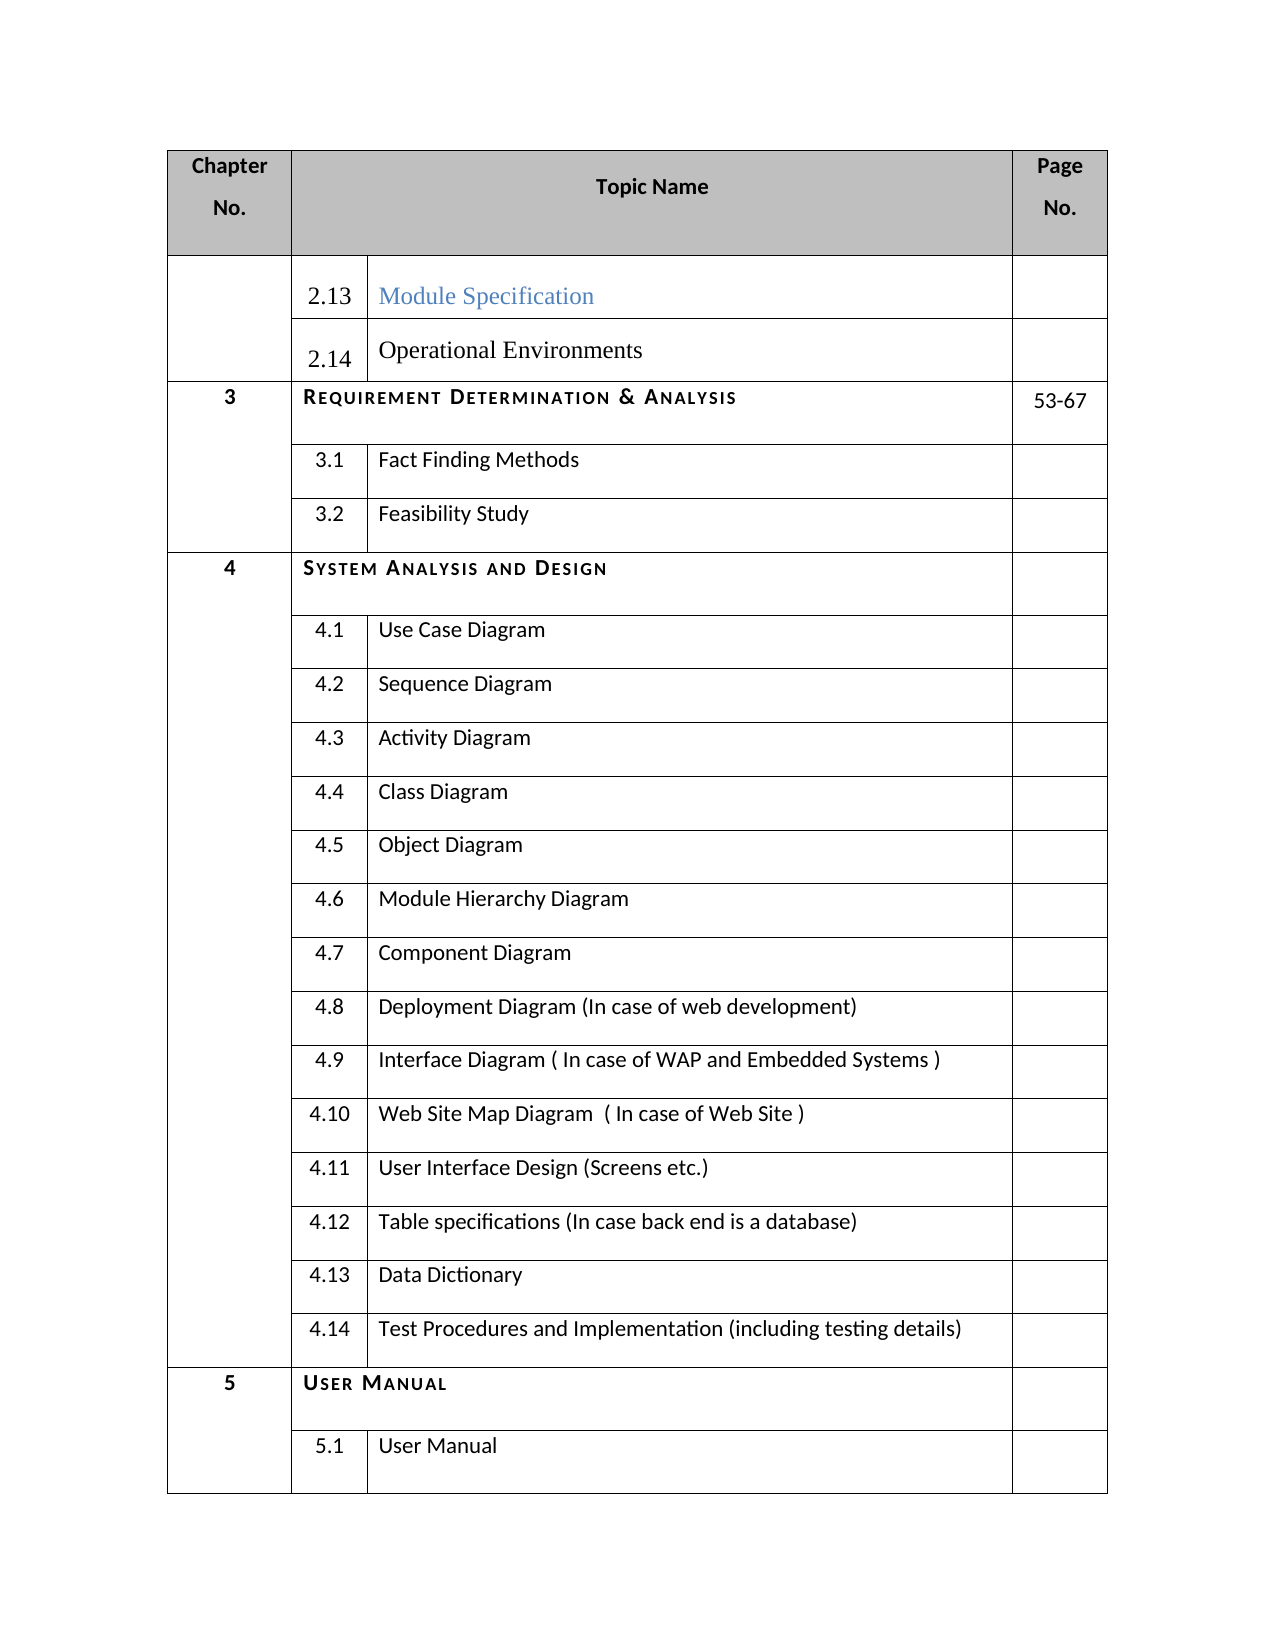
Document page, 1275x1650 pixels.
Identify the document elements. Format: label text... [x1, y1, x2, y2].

table_header Page No. [1013, 151, 1107, 255]
table_cell User Manual [368, 1431, 1012, 1493]
table_cell Use Case Diagram [368, 616, 1012, 668]
table_cell Web Site Map Diagram ( In case of Web Site ) [368, 1099, 1012, 1152]
table_cell 3.2 [292, 499, 367, 552]
table_cell 2.14 [292, 319, 367, 381]
table_cell 4.8 [292, 992, 367, 1044]
table_cell [1013, 499, 1107, 552]
table_cell [1013, 1431, 1107, 1493]
table_cell 2.13 [292, 256, 367, 318]
table_cell [1013, 669, 1107, 722]
table_cell 4.7 [292, 938, 367, 991]
table_cell Requirement Determination & Analysis [292, 382, 1012, 444]
table_cell [1013, 256, 1107, 318]
table_cell Component Diagram [368, 938, 1012, 991]
table_cell Module Hierarchy Diagram [368, 884, 1012, 937]
table_cell Table specifications (In case back end is a database) [368, 1207, 1012, 1259]
table_cell Interface Diagram ( In case of WAP and Embedded Systems ) [368, 1046, 1012, 1098]
table_cell 4.13 [292, 1261, 367, 1313]
table_cell [1013, 938, 1107, 991]
table_cell [1013, 1314, 1107, 1367]
table_cell 4.4 [292, 777, 367, 829]
table_cell 4.5 [292, 831, 367, 883]
table_cell 5 [168, 1368, 291, 1493]
table_cell 4 [168, 553, 291, 1367]
table_cell [1013, 445, 1107, 498]
table_cell [1013, 884, 1107, 937]
table_cell 53-67 [1013, 382, 1107, 444]
table_cell System Analysis and Design [292, 553, 1012, 614]
table_cell 4.3 [292, 723, 367, 776]
table_cell [1013, 723, 1107, 776]
table_cell [1013, 1099, 1107, 1152]
table_cell Test Procedures and Implementation (including testing details) [368, 1314, 1012, 1367]
table_cell 5.1 [292, 1431, 367, 1493]
table_cell 4.6 [292, 884, 367, 937]
table_cell User Manual [292, 1368, 1012, 1430]
table_cell [1013, 1046, 1107, 1098]
table_cell [1013, 831, 1107, 883]
table_cell [1013, 319, 1107, 381]
table_cell Data Dictionary [368, 1261, 1012, 1313]
table_cell Object Diagram [368, 831, 1012, 883]
table_header Topic Name [292, 151, 1012, 255]
table_cell [1013, 1368, 1107, 1430]
table_cell 4.9 [292, 1046, 367, 1098]
table_header Chapter No. [168, 151, 291, 255]
table_cell [1013, 777, 1107, 829]
table_cell 4.10 [292, 1099, 367, 1152]
table_cell Fact Finding Methods [368, 445, 1012, 498]
table_cell 4.2 [292, 669, 367, 722]
table_cell Operational Environments [368, 319, 1012, 381]
table_cell 3 [168, 382, 291, 552]
table_cell [1013, 553, 1107, 614]
table_cell Feasibility Study [368, 499, 1012, 552]
table_cell Activity Diagram [368, 723, 1012, 776]
table_cell Class Diagram [368, 777, 1012, 829]
table_cell [1013, 992, 1107, 1044]
table_cell Sequence Diagram [368, 669, 1012, 722]
table_cell User Interface Design (Screens etc.) [368, 1153, 1012, 1206]
table_cell 4.11 [292, 1153, 367, 1206]
table_cell [1013, 1153, 1107, 1206]
table_cell [1013, 1207, 1107, 1259]
table_cell 3.1 [292, 445, 367, 498]
table_cell Deployment Diagram (In case of web development) [368, 992, 1012, 1044]
table_cell [1013, 616, 1107, 668]
table_cell [1013, 1261, 1107, 1313]
table_cell Module Specification [368, 256, 1012, 318]
table_cell 4.14 [292, 1314, 367, 1367]
table_cell 4.12 [292, 1207, 367, 1259]
table_cell 4.1 [292, 616, 367, 668]
